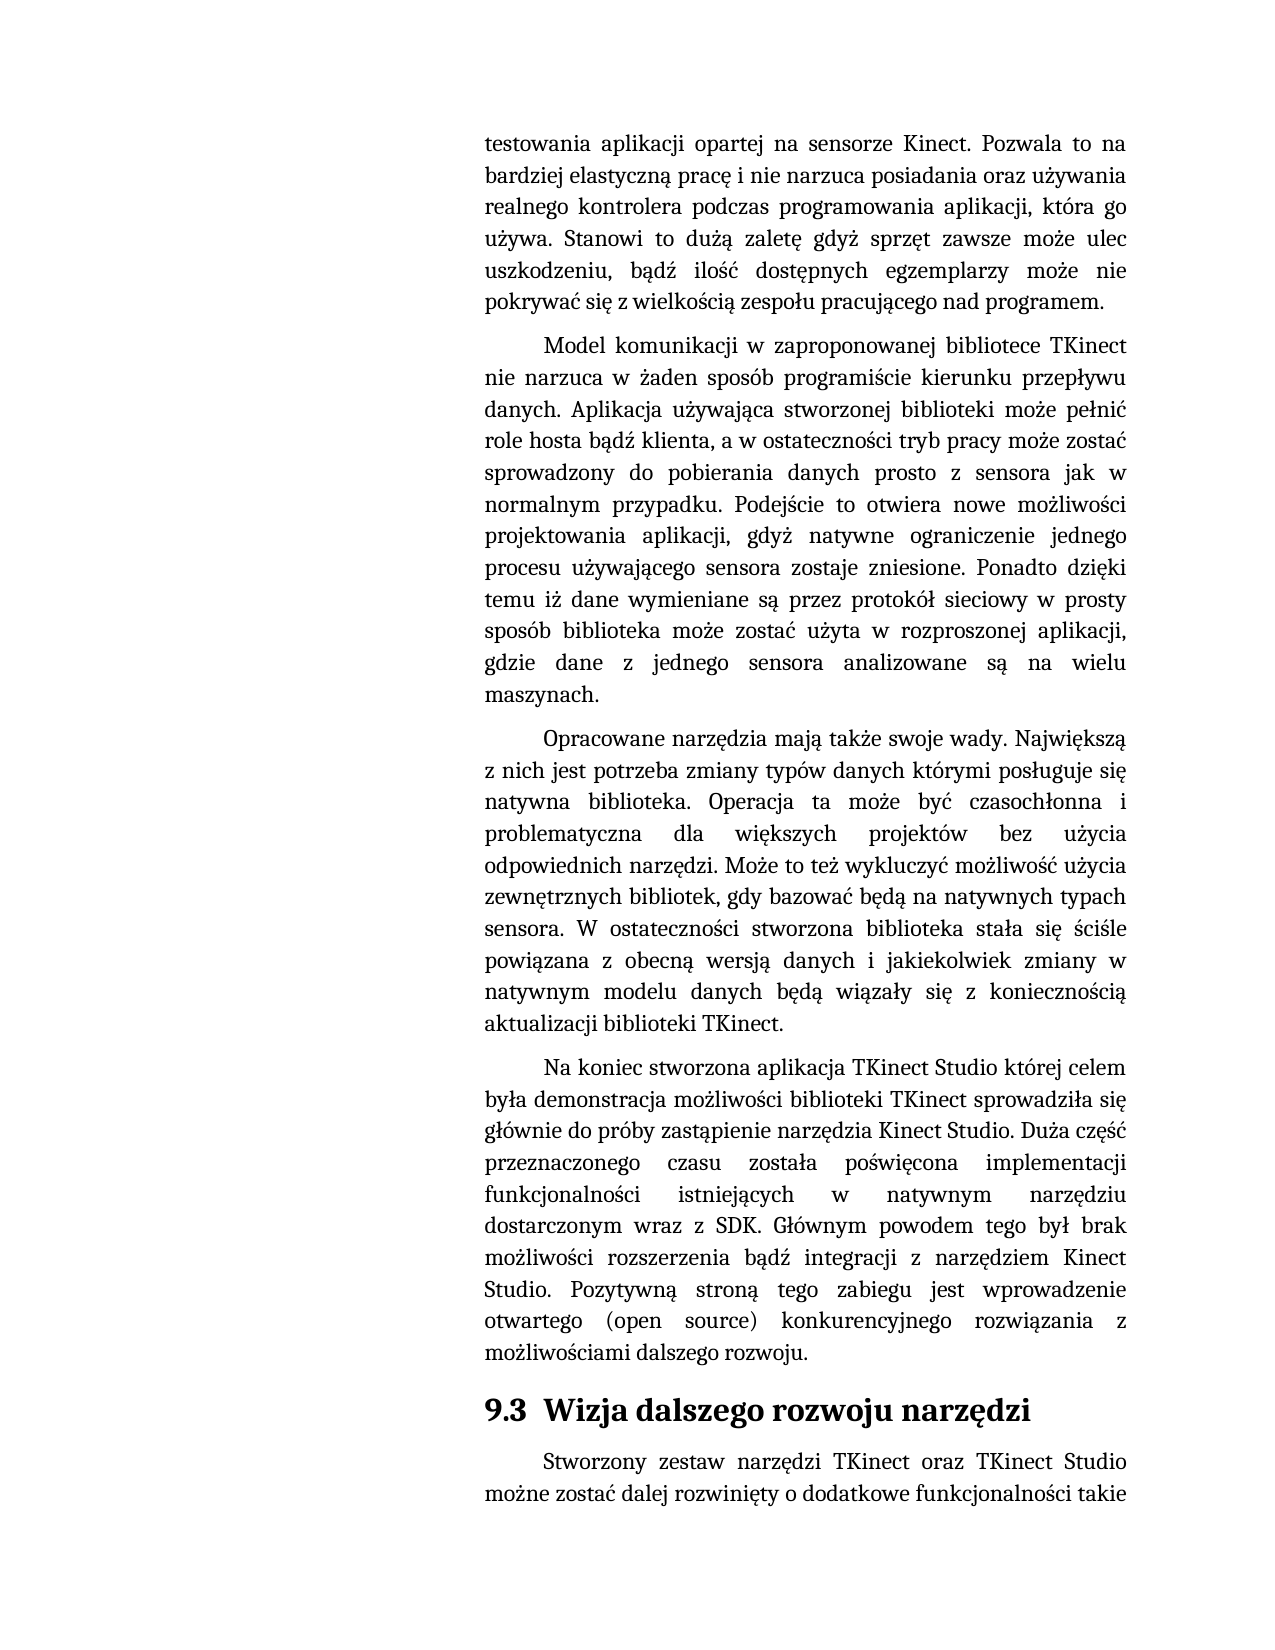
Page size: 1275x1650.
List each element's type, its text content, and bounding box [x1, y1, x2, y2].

text Opracowane narzędzia mają także swoje wady. Największą z nich jest potrzeba zmiany typów danych którymi posługuje się natywna biblioteka. Operacja ta może być czasochłonna i problematyczna dla większych projektów bez użycia odpowiednich narzędzi. Może to też wykluczyć możliwość użycia zewnętrznych bibliotek, gdy bazować będą na natywnych typach sensora. W ostateczności stworzona biblioteka stała się ściśle powiązana z obecną wersją danych i jakiekolwiek zmiany w natywnym modelu danych będą wiązały się z koniecznością aktualizacji biblioteki TKinect. [484, 725, 1127, 1037]
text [484, 130, 1127, 316]
text Model komunikacji w zaproponowanej bibliotece TKinect nie narzuca w żaden sposób programiście kierunku przepływu danych. Aplikacja używająca stworzonej biblioteki może pełnić role hosta bądź klienta, a w ostateczności tryb pracy może zostać sprowadzony do pobierania danych prosto z sensora jak w normalnym przypadku. Podejście to otwiera nowe możliwości projektowania aplikacji, gdyż natywne ograniczenie jednego procesu używającego sensora zostaje zniesione. Ponadto dzięki temu iż dane wymieniane są przez protokół sieciowy w prosty sposób biblioteka może zostać użyta w rozproszonej aplikacji, gdzie dane z jednego sensora analizowane są na wielu maszynach. [484, 332, 1127, 708]
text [484, 1448, 1127, 1507]
text Wizja dalszego rozwoju narzędzi [484, 1392, 1127, 1430]
text Na koniec stworzona aplikacja TKinect Studio której celem była demonstracja możliwości biblioteki TKinect sprowadziła się głównie do próby zastąpienie narzędzia Kinect Studio. Duża część przeznaczonego czasu została poświęcona implementacji funkcjonalności istniejących w natywnym narzędziu dostarczonym wraz z SDK. Głównym powodem tego był brak możliwości rozszerzenia bądź integracji z narzędziem Kinect Studio. Pozytywną stroną tego zabiegu jest wprowadzenie otwartego (open source) konkurencyjnego rozwiązania z możliwościami dalszego rozwoju. [484, 1054, 1127, 1367]
